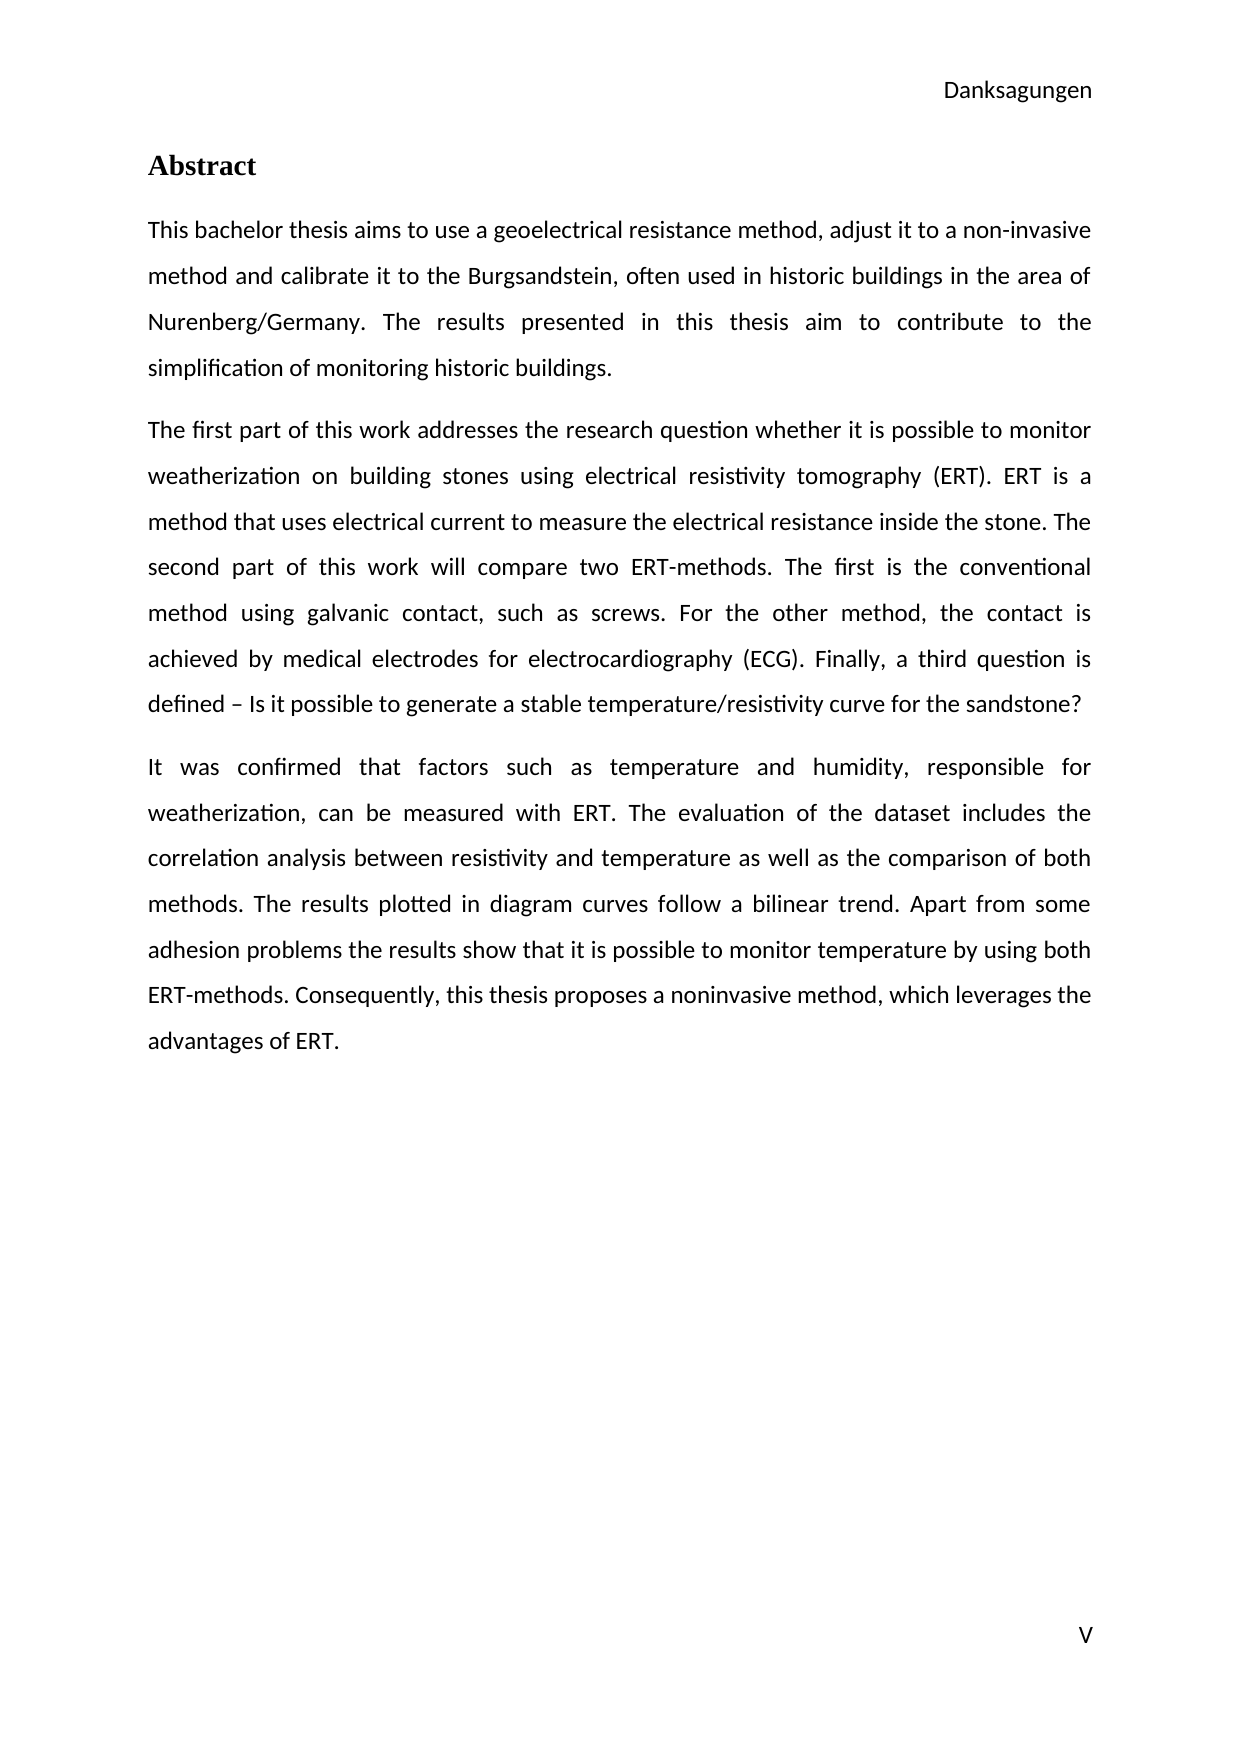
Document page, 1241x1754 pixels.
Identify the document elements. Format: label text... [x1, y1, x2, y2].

text Abstract [148, 148, 1093, 181]
text This bachelor thesis aims to use a geoelectrical resistance method, adjust it to a non-invasive method and calibrate it to the Burgsandstein, often used in historic buildings in the area of Nurenberg/Germany. The results presented in this thesis aim to contribute to the simplification of monitoring historic buildings. [148, 214, 1093, 382]
text It was confirmed that factors such as temperature and humidity, responsible for weatherization, can be measured with ERT. The evaluation of the dataset includes the correlation analysis between resistivity and temperature as well as the comparison of both methods. The results plotted in diagram curves follow a bilinear trend. Apart from some adhesion problems the results show that it is possible to monitor temperature by using both ERT-methods. Consequently, this thesis proposes a noninvasive method, which leverages the advantages of ERT. [148, 751, 1093, 1056]
text The first part of this work addresses the research question whether it is possible to monitor weatherization on building stones using electrical resistivity tomography (ERT). ERT is a method that uses electrical current to measure the electrical resistance inside the stone. The second part of this work will compare two ERT-methods. The first is the conventional method using galvanic contact, such as screws. For the other method, the contact is achieved by medical electrodes for electrocardiography (ECG). Finally, a third question is defined – Is it possible to generate a stable temperature/resistivity curve for the sandstone? [148, 414, 1093, 719]
